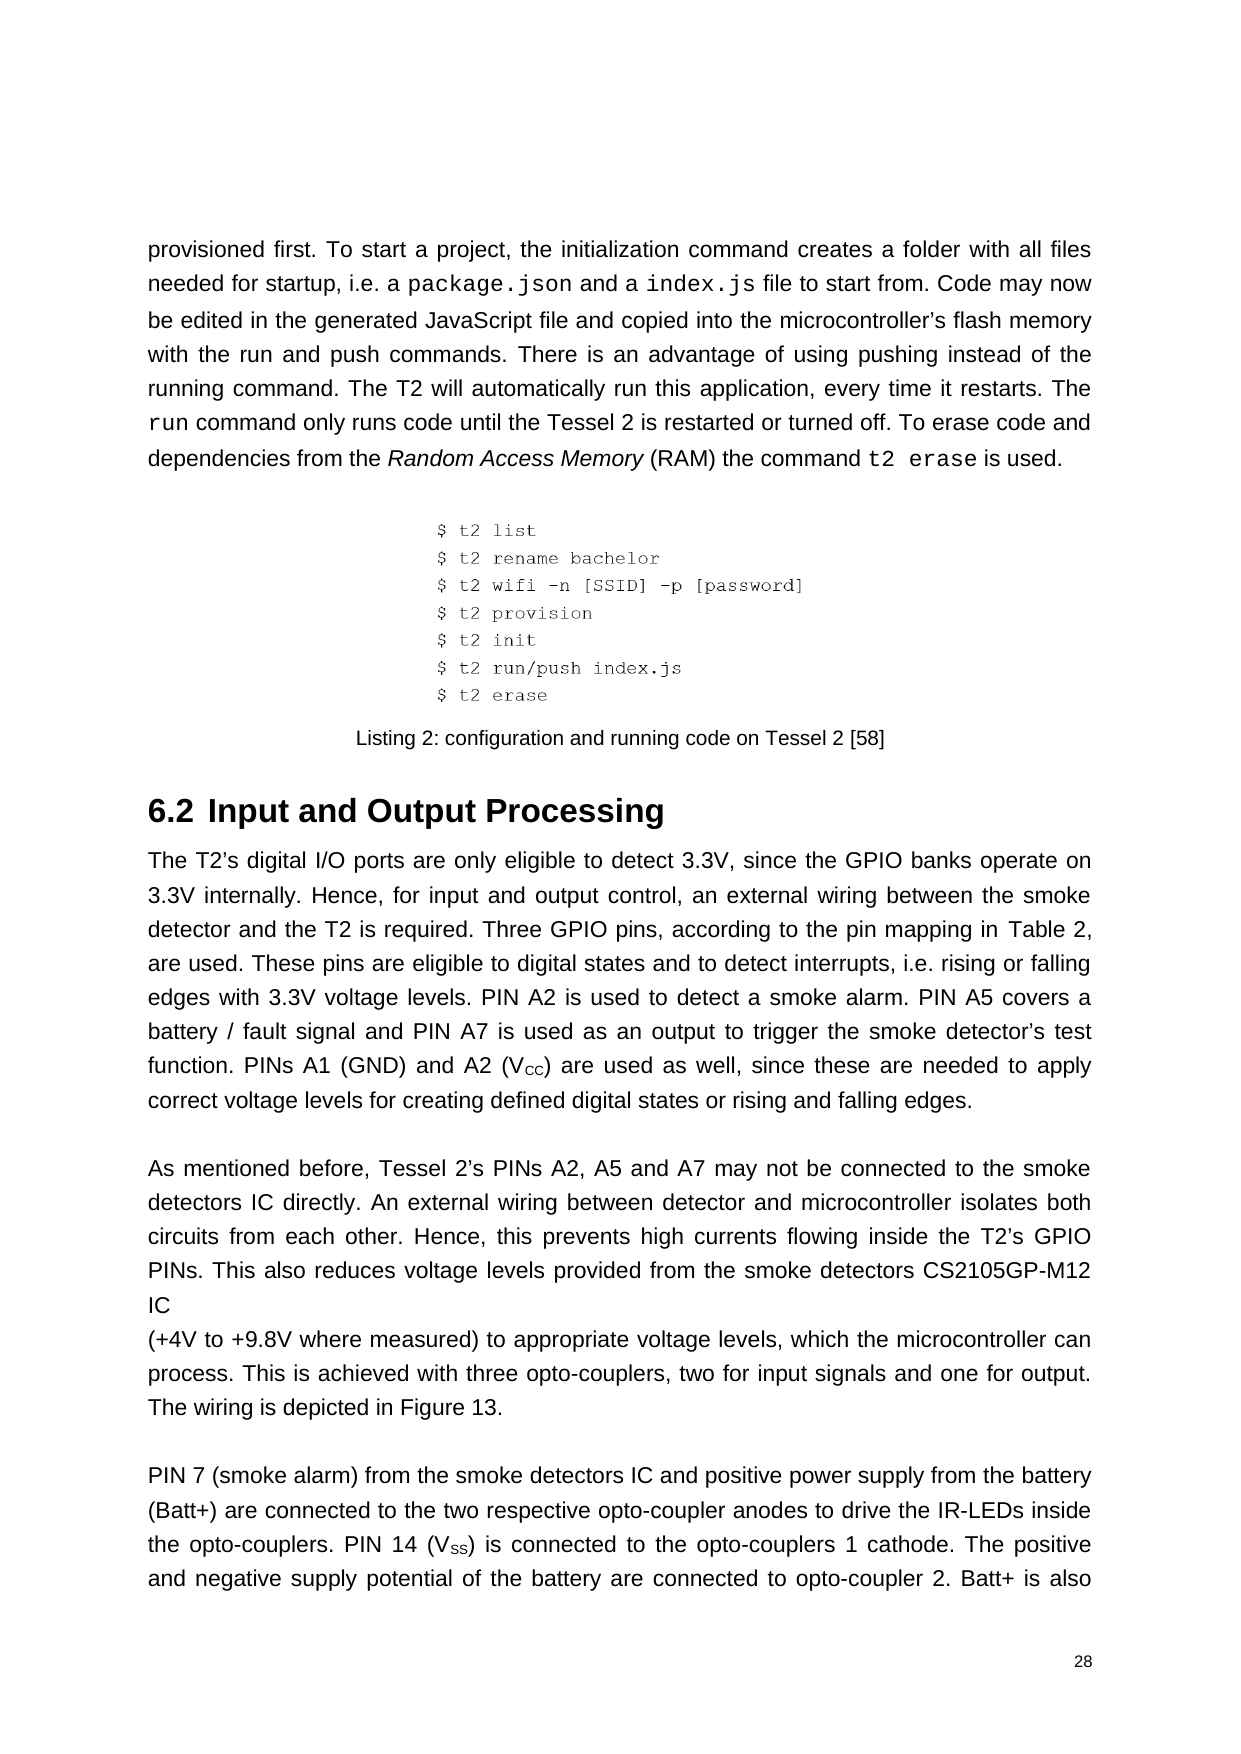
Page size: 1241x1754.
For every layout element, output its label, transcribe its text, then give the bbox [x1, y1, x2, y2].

text Listing 2: configuration and running code on Tessel 2 [148, 726, 1092, 750]
text As mentioned before, Tessel 2’s PINs A2, A5 and A7 may not be connected to the smoke detectors IC directly. An external wiring between detector and microcontroller isolates both circuits from each other. Hence, this prevents high currents flowing inside the T2’s GPIO PINs. This also reduces voltage levels provided from the smoke detectors CS2105GP-M12 IC (+4V to +9.8V where measured) to appropriate voltage levels, which the microcontroller can process. This is achieved with three opto-couplers, two for input signals and one for output. The wiring is depicted in Figure 13. [148, 1155, 1092, 1420]
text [148, 236, 1092, 473]
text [148, 1462, 1092, 1591]
picture [431, 516, 810, 706]
subtitle Input and Output Processing [148, 791, 1092, 830]
text The T2’s digital I/O ports are only eligible to detect 3.3V, since the GPIO banks operate on 3.3V internally. Hence, for input and output control, an external wiring between the smoke detector and the T2 is required. Three GPIO pins, according to the pin mapping in Table 2, are used. These pins are eligible to digital states and to detect interrupts, i.e. rising or falling edges with 3.3V voltage levels. PIN A2 is used to detect a smoke alarm. PIN A5 covers a battery / fault signal and PIN A7 is used as an output to trigger the smoke detector’s test function. PINs A1 (GND) and A2 (VCC) are used as well, since these are needed to apply correct voltage levels for creating defined digital states or rising and falling edges. [148, 847, 1092, 1113]
